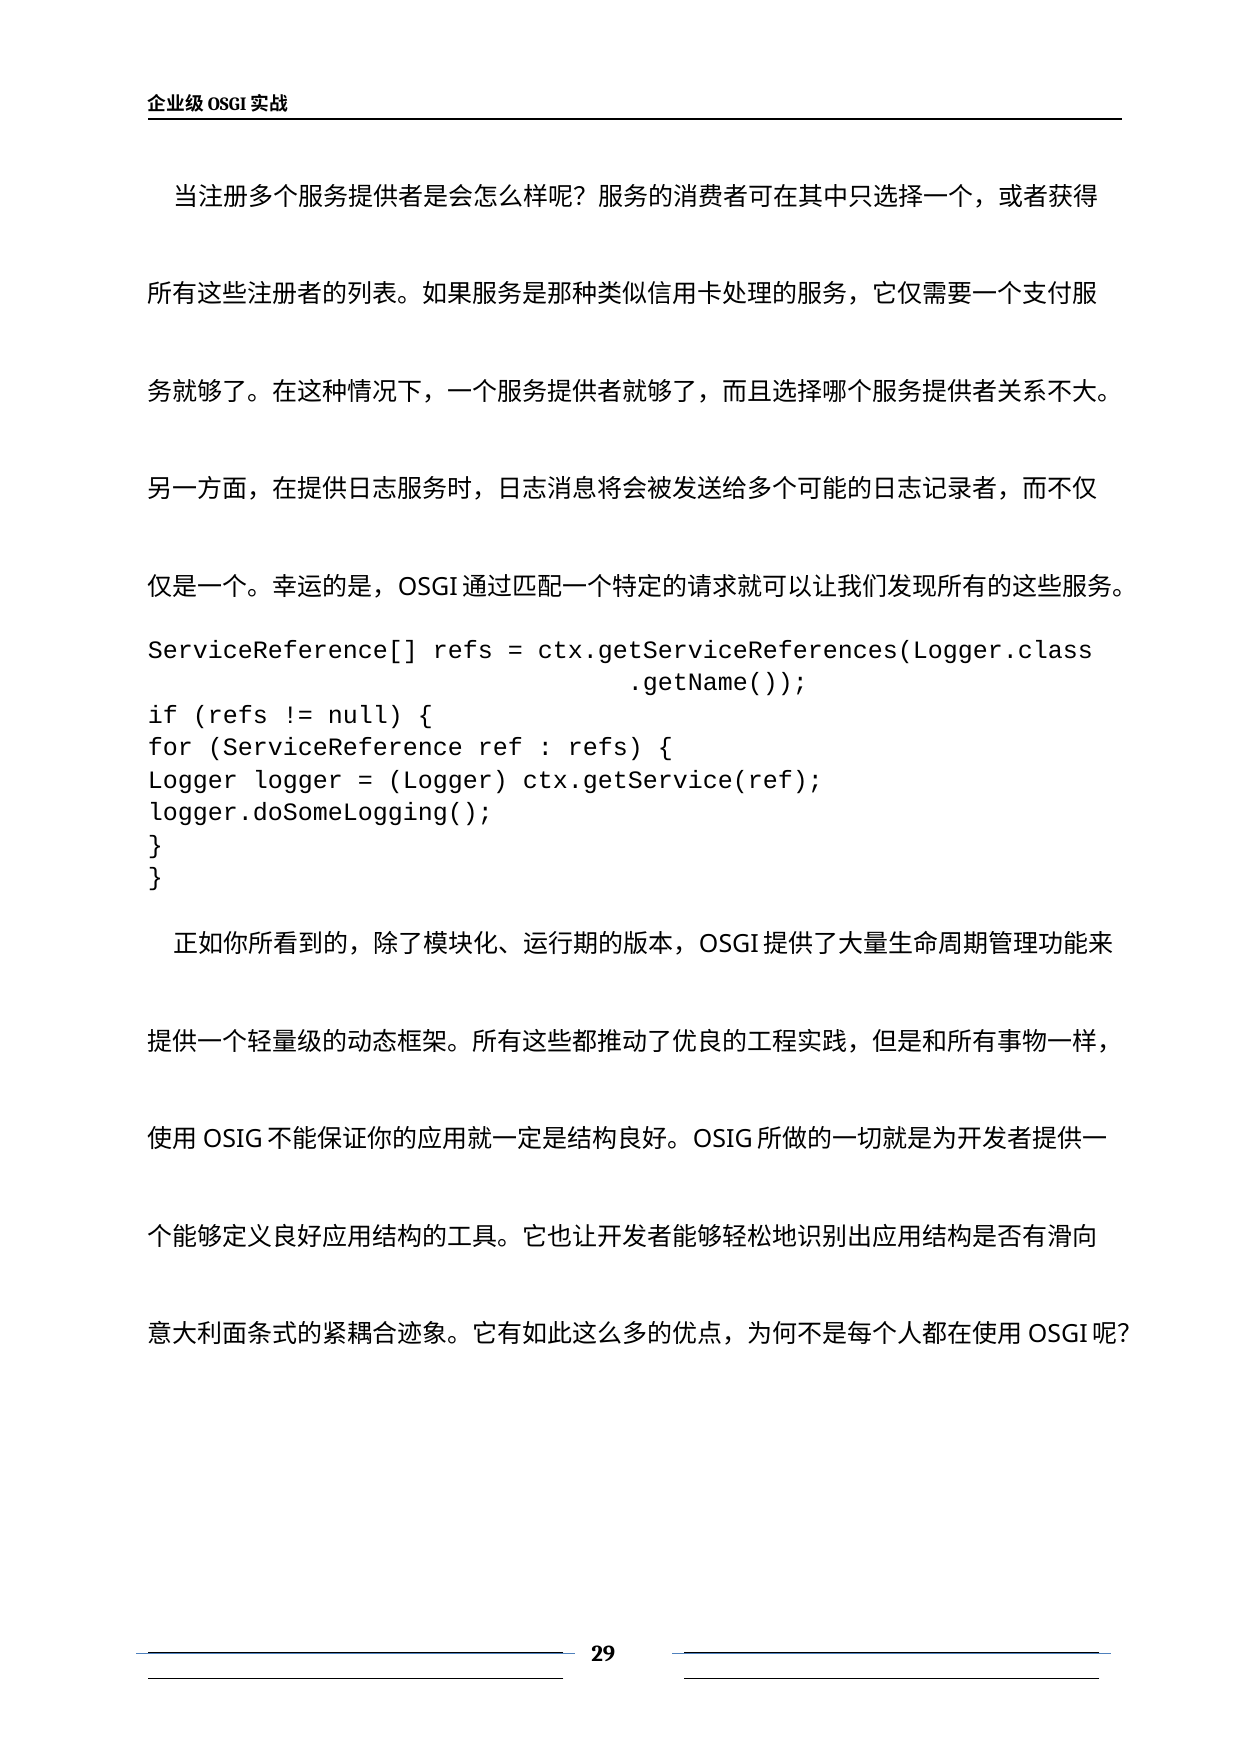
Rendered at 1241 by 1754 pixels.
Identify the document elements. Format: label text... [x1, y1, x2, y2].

text ServiceReference[] refs = ctx.getServiceReferences(Logger.class [148, 635, 1122, 668]
text logger.doSomeLogging(); [148, 798, 1122, 830]
text 当注册多个服务提供者是会怎么样呢？服务的消费者可在其中只选择一个，或者获得所有这些注册者的列表。如果服务是那种类似信用卡处理的服务，它仅需要一个支付服务就够了。在这种情况下，一个服务提供者就够了，而且选择哪个服务提供者关系不大。另一方面，在提供日志服务时，日志消息将会被发送给多个可能的日志记录者，而不仅仅是一个。幸运的是，OSGI通过匹配一个特定的请求就可以让我们发现所有的这些服务。 [148, 162, 1122, 617]
text } [148, 863, 1122, 895]
text if (refs != null) { [148, 700, 1122, 733]
text Logger logger = (Logger) ctx.getService(ref); [148, 765, 1122, 798]
text 正如你所看到的，除了模块化、运行期的版本，OSGI提供了大量生命周期管理功能来提供一个轻量级的动态框架。所有这些都推动了优良的工程实践，但是和所有事物一样，使用OSIG不能保证你的应用就一定是结构良好。OSIG所做的一切就是为开发者提供一个能够定义良好应用结构的工具。它也让开发者能够轻松地识别出应用结构是否有滑向意大利面条式的紧耦合迹象。它有如此这么多的优点，为何不是每个人都在使用OSGI呢？ [148, 909, 1122, 1364]
text for (ServiceReference ref : refs) { [148, 733, 1122, 765]
text } [148, 830, 1122, 863]
text .getName()); [148, 668, 1122, 700]
